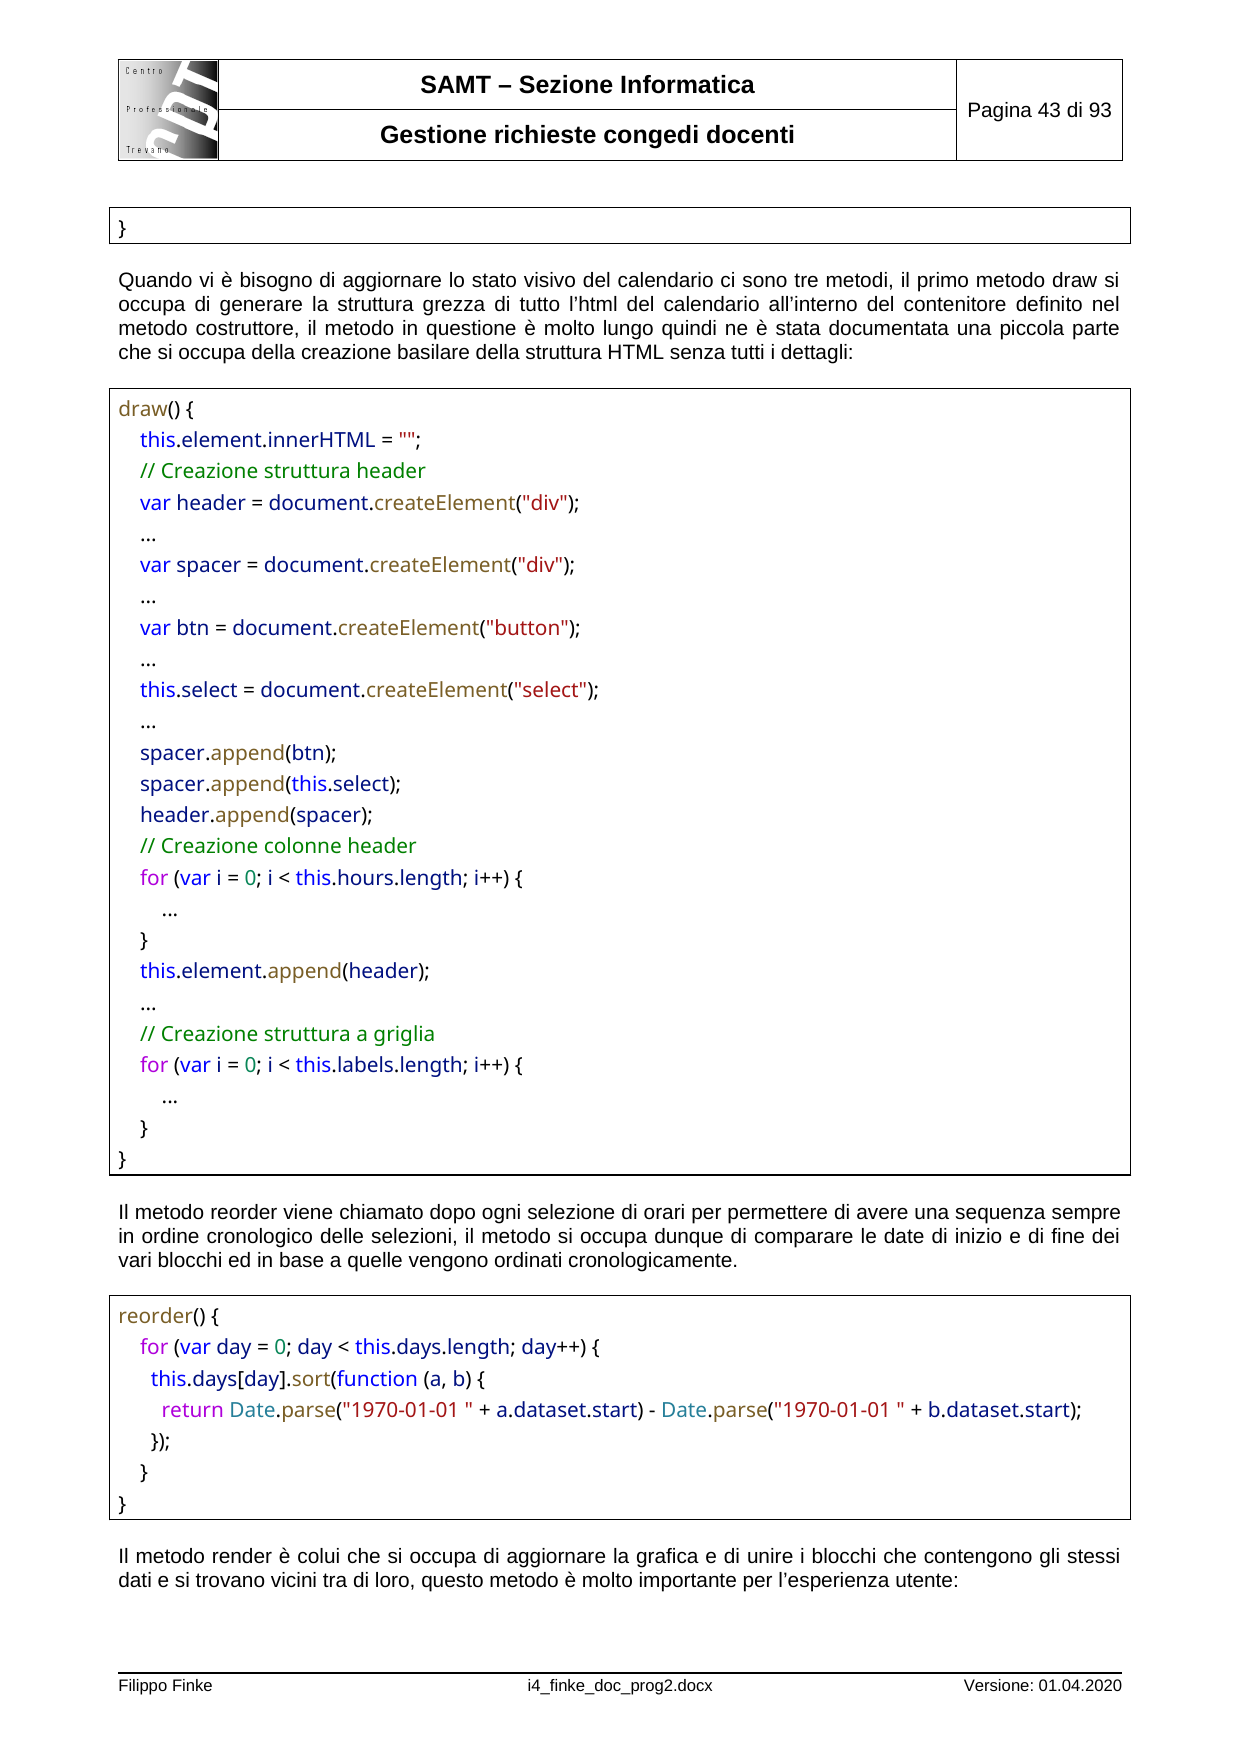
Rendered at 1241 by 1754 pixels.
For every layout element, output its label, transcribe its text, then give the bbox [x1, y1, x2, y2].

text this.select = document.createElement("select"); [118, 672, 1122, 704]
text ... [118, 641, 1122, 672]
text ... [118, 516, 1122, 547]
text for (var i = 0; i < this.labels.length; i++) { [118, 1047, 1122, 1079]
text var header = document.createElement("div"); [118, 485, 1122, 516]
text spacer.append(btn); [118, 735, 1122, 766]
text Il metodo reorder viene chiamato dopo ogni selezione di orari per permettere di avere una sequenza sempre in ordine cronologico delle selezioni, il metodo si occupa dunque di comparare le date di inizio e di fine dei vari blocchi ed in base a quelle vengono ordinati cronologicamente. [118, 1199, 1122, 1271]
text for (var day = 0; day < this.days.length; day++) { [118, 1330, 1122, 1361]
text this.element.innerHTML = ""; [118, 422, 1122, 454]
text for (var i = 0; i < this.hours.length; i++) { [118, 860, 1122, 891]
text var spacer = document.createElement("div"); [118, 547, 1122, 579]
text header.append(spacer); [118, 797, 1122, 829]
text } [118, 922, 1122, 954]
text Il metodo render è colui che si occupa di aggiornare la grafica e di unire i blocchi che contengono gli stessi dati e si trovano vicini tra di loro, questo metodo è molto importante per l’esperienza utente: [118, 1544, 1122, 1592]
text } [118, 1455, 1122, 1483]
text ... [118, 704, 1122, 735]
text Quando vi è bisogno di aggiornare lo stato visivo del calendario ci sono tre metodi, il primo metodo draw si occupa di generare la struttura grezza di tutto l’html del calendario all’interno del contenitore definito nel metodo costruttore, il metodo in questione è molto lungo quindi ne è stata documentata una piccola parte che si occupa della creazione basilare della struttura HTML senza tutti i dettagli: [118, 268, 1122, 364]
text return Date.parse("1970-01-01 " + a.dataset.start) - Date.parse("1970-01-01 " + b.dataset.start); [118, 1392, 1122, 1423]
text this.days[day].sort(function (a, b) { [118, 1361, 1122, 1392]
text } [118, 1110, 1122, 1138]
text // Creazione struttura header [118, 454, 1122, 485]
text ... [118, 985, 1122, 1016]
text } [110, 208, 1130, 243]
text ... [118, 579, 1122, 610]
text ... [118, 891, 1122, 922]
text // Creazione struttura a griglia [118, 1016, 1122, 1047]
text }); [118, 1423, 1122, 1455]
text draw() { [110, 389, 1130, 422]
text var btn = document.createElement("button"); [118, 610, 1122, 641]
text } [110, 1138, 1130, 1174]
text } [110, 1483, 1130, 1519]
text reorder() { [110, 1296, 1130, 1330]
picture [118, 60, 218, 159]
text ... [118, 1079, 1122, 1110]
text spacer.append(this.select); [118, 766, 1122, 797]
text // Creazione colonne header [118, 829, 1122, 860]
text this.element.append(header); [118, 954, 1122, 985]
